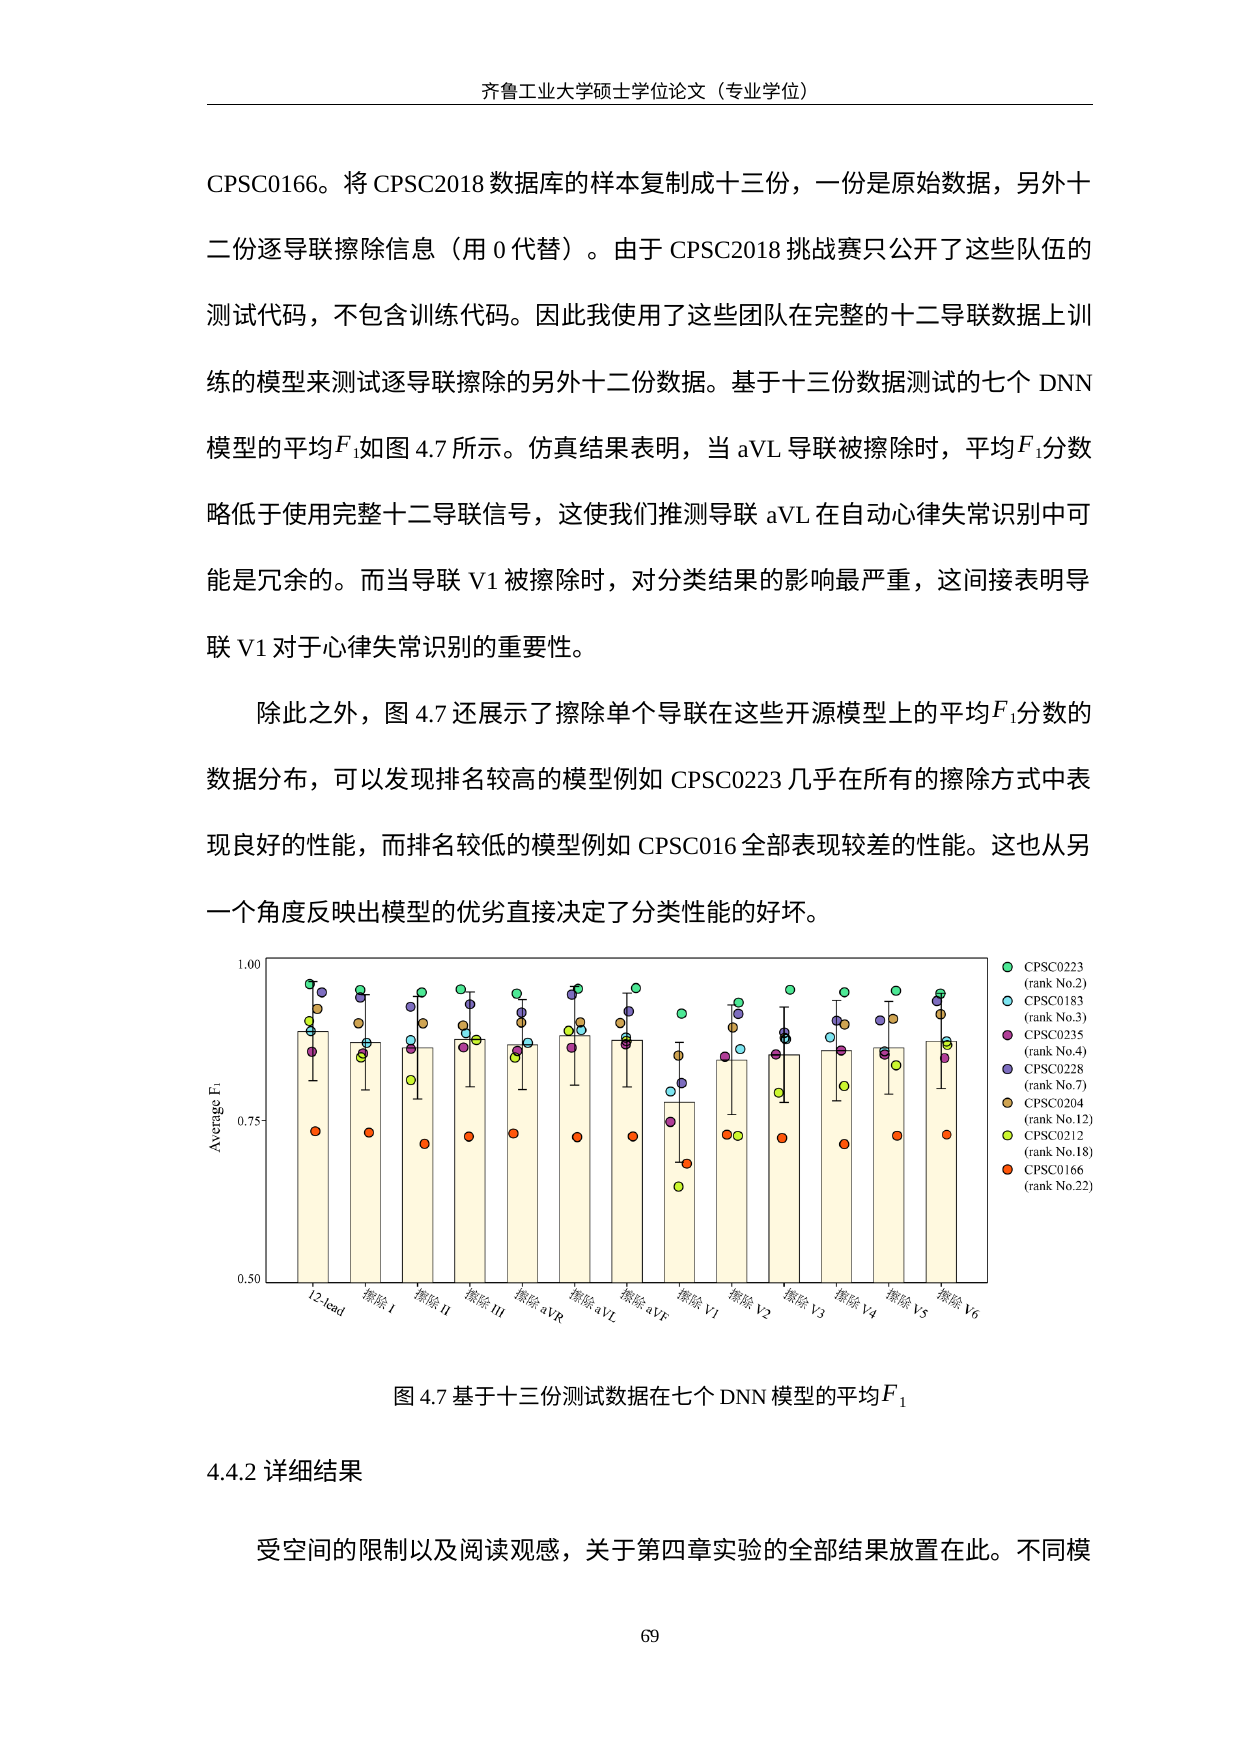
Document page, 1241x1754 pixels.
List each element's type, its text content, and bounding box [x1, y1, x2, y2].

text 图4.7 基于十三份测试数据在七个DNN模型的平均 [207, 1378, 1093, 1411]
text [207, 148, 1093, 678]
text 4.4.2 详细结果 [207, 1436, 1093, 1503]
picture [206, 955, 1093, 1327]
text 除此之外，图4.7还展示了擦除单个导联在这些开源模型上的平均分数的数据分布，可以发现排名较高的模型例如CPSC0223几乎在所有的擦除方式中表现良好的性能，而排名较低的模型例如CPSC016全部表现较差的性能。这也从另一个角度反映出模型的优劣直接决定了分类性能的好坏。 [207, 678, 1093, 943]
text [207, 1515, 1093, 1581]
